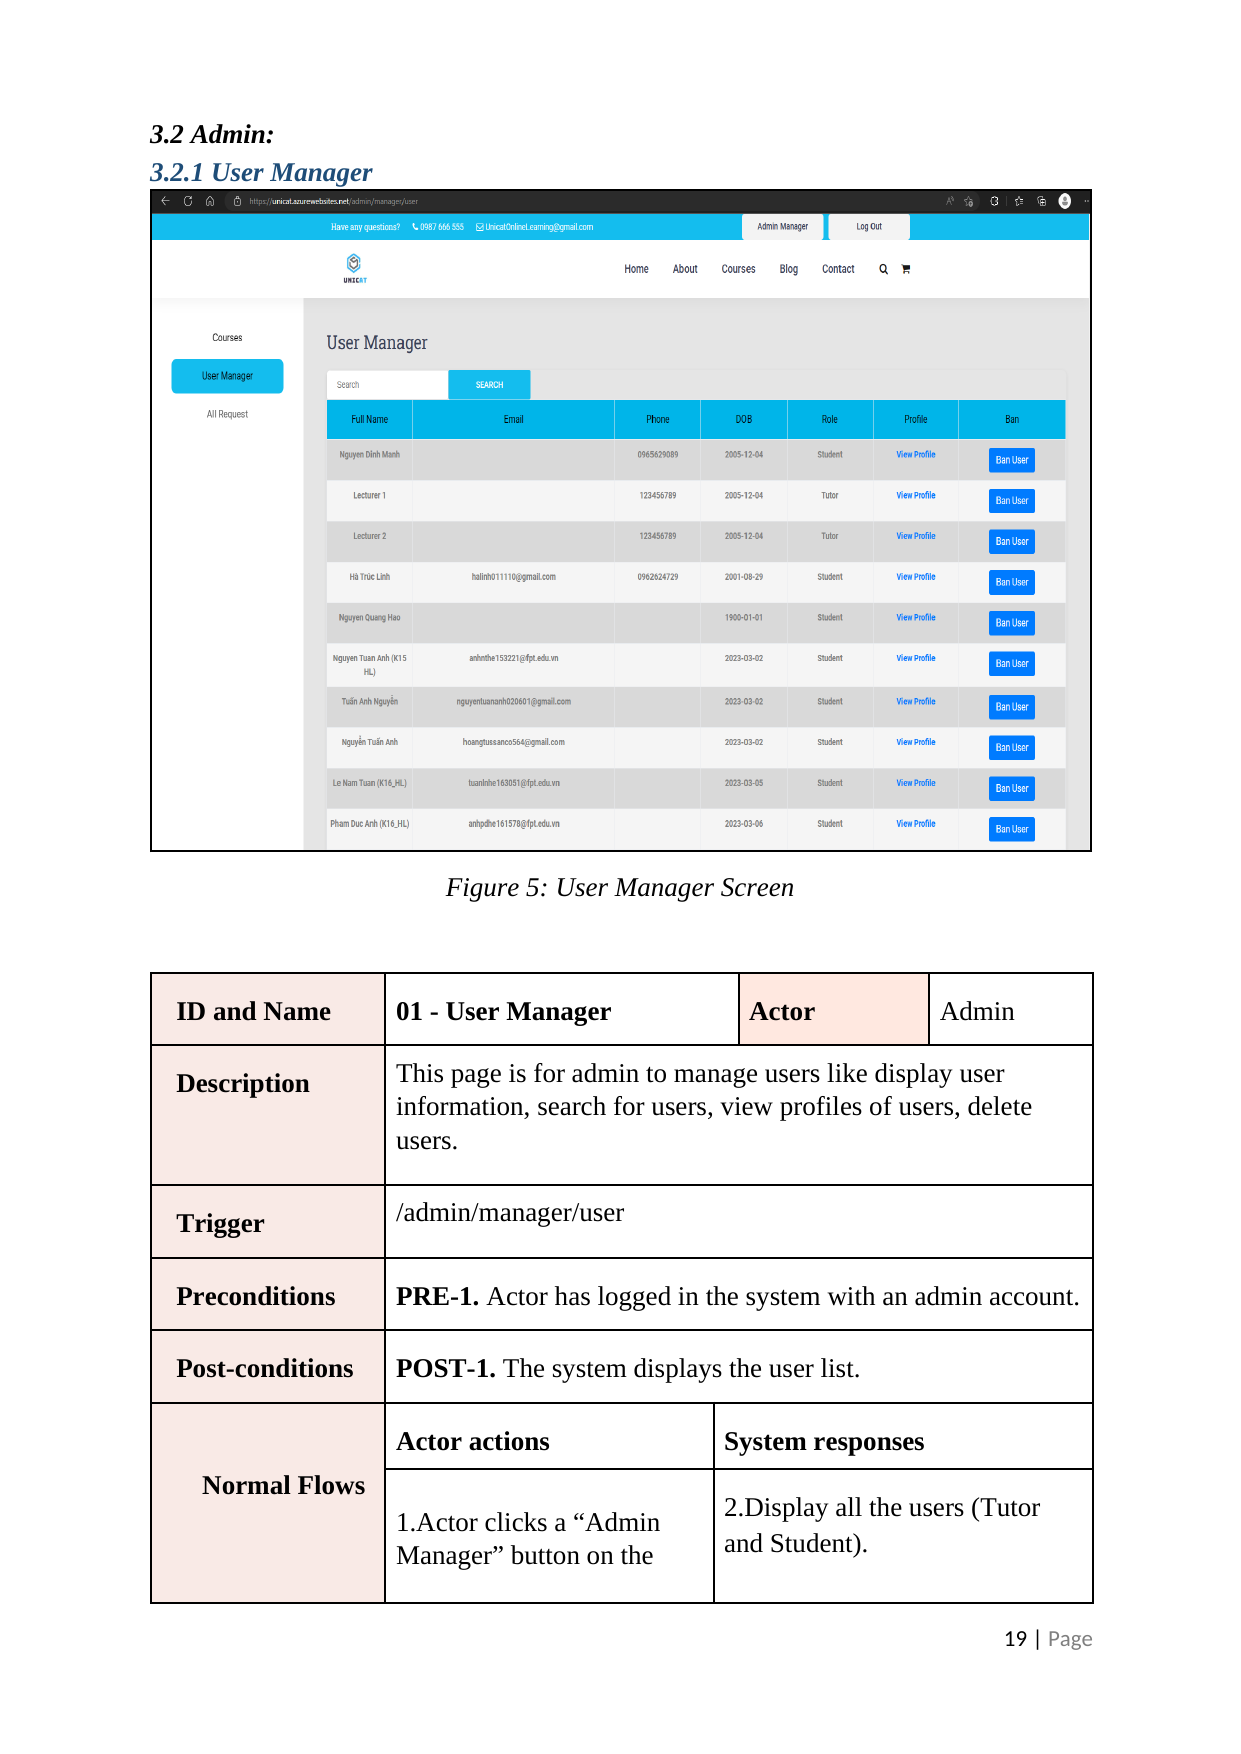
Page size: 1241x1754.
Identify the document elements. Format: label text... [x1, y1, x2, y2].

table_cell This page is for admin to manage users like display user information, search for users, view profiles of users, delete users. [386, 1046, 1092, 1184]
subtitle 3.2.1 User Manager [150, 156, 1093, 187]
table_cell Post-conditions [152, 1331, 384, 1402]
table_cell PRE-1. Actor has logged in the system with an admin account. [386, 1259, 1092, 1329]
table_header Admin [930, 974, 1092, 1044]
picture [152, 191, 1090, 850]
table_cell Normal Flows [152, 1404, 384, 1602]
table_header ID and Name [152, 974, 384, 1044]
text Figure 5: User Manager Screen [150, 871, 1093, 902]
table_header Actor [740, 974, 928, 1044]
table_cell System responses [715, 1404, 1092, 1468]
table_header 01 - User Manager [386, 974, 738, 1044]
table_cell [386, 1470, 713, 1602]
table_cell Actor actions [386, 1404, 713, 1468]
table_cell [715, 1470, 1092, 1602]
table_cell POST-1. The system displays the user list. [386, 1331, 1092, 1402]
table_cell Trigger [152, 1186, 384, 1257]
table_cell /admin/manager/user [386, 1186, 1092, 1257]
table_cell Preconditions [152, 1259, 384, 1329]
subtitle 3.2 Admin: [150, 118, 1093, 149]
table_cell Description [152, 1046, 384, 1184]
